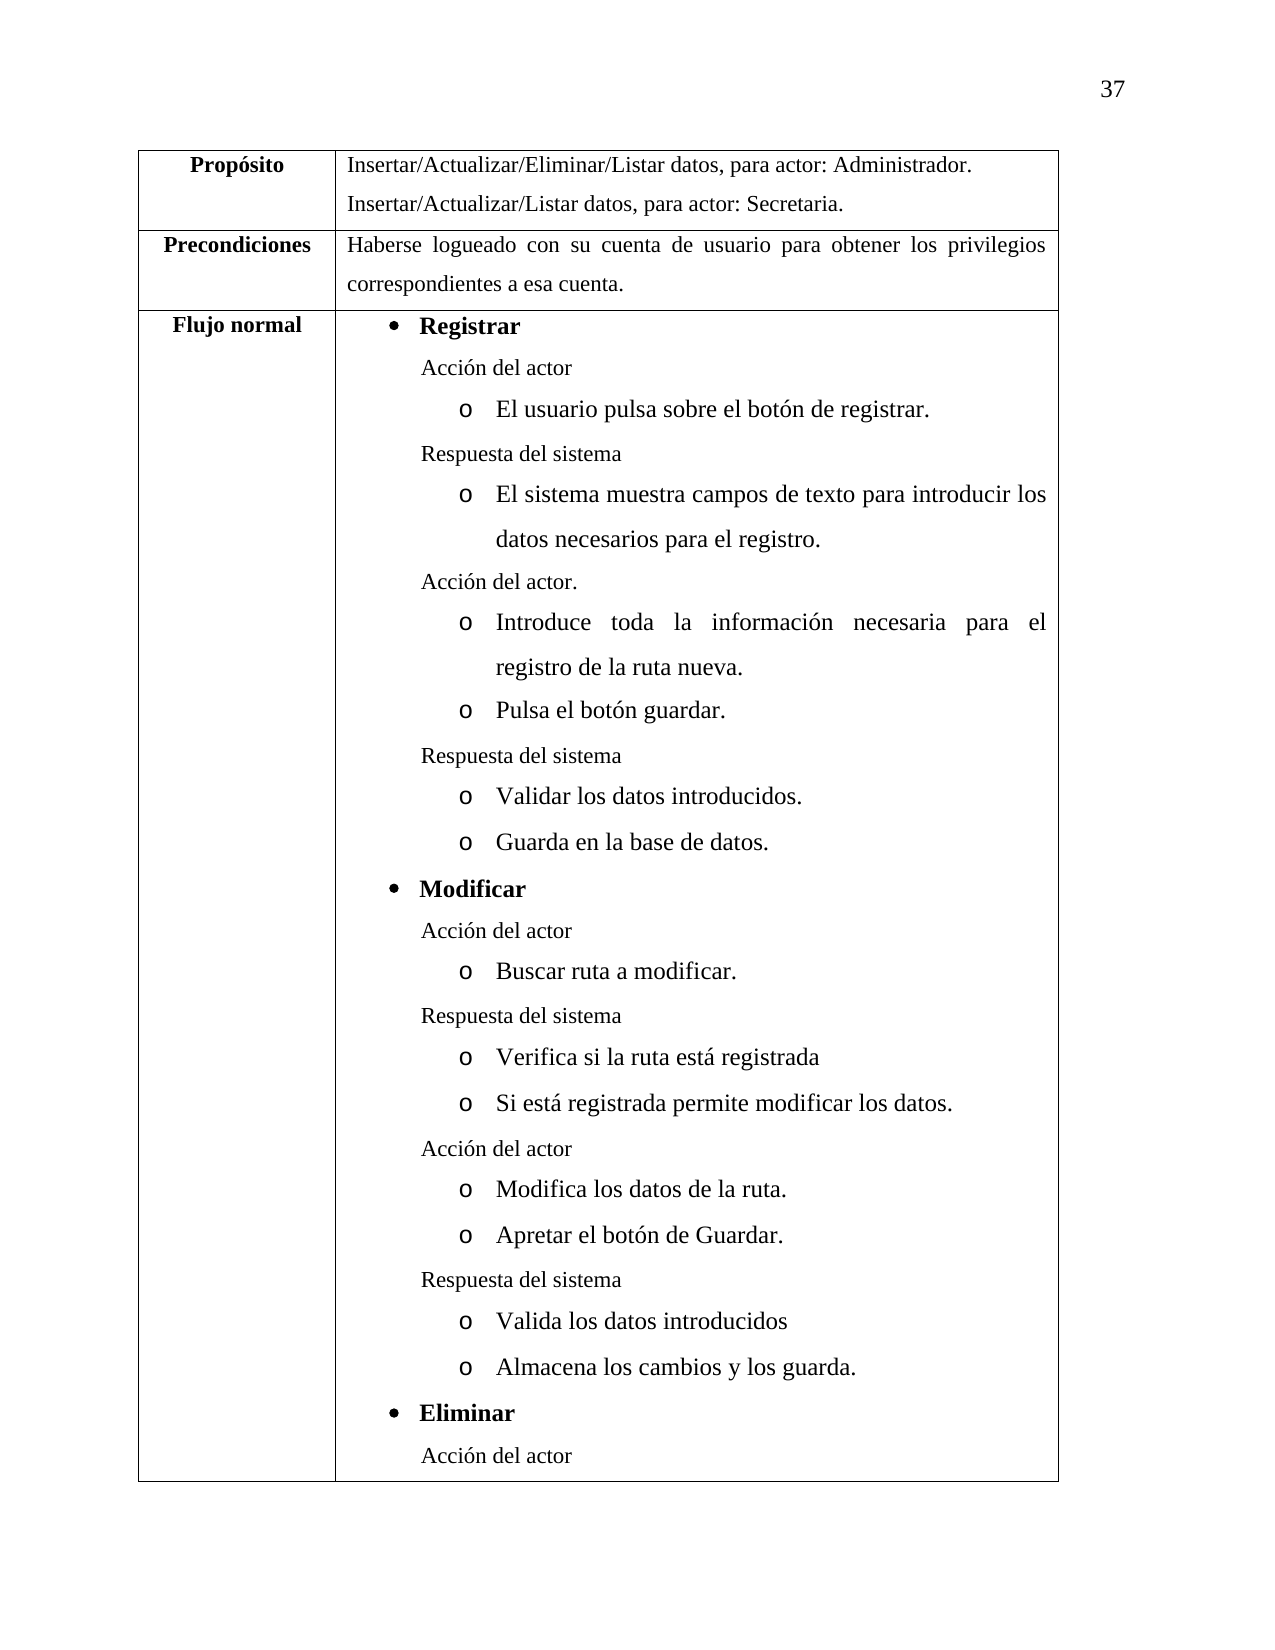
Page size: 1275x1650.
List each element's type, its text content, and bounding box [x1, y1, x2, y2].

table_cell Flujo normal [139, 311, 335, 1481]
table_cell Propósito [139, 151, 335, 230]
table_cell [336, 311, 1058, 1481]
table_cell Haberse logueado con su cuenta de usuario para obtener los privilegios correspondientes a esa cuenta. [336, 231, 1058, 310]
table_cell Insertar/Actualizar/Eliminar/Listar datos, para actor: Administrador. Insertar/Actualizar/Listar datos, para actor: Secretaria. [336, 151, 1058, 230]
table_cell Precondiciones [139, 231, 335, 310]
